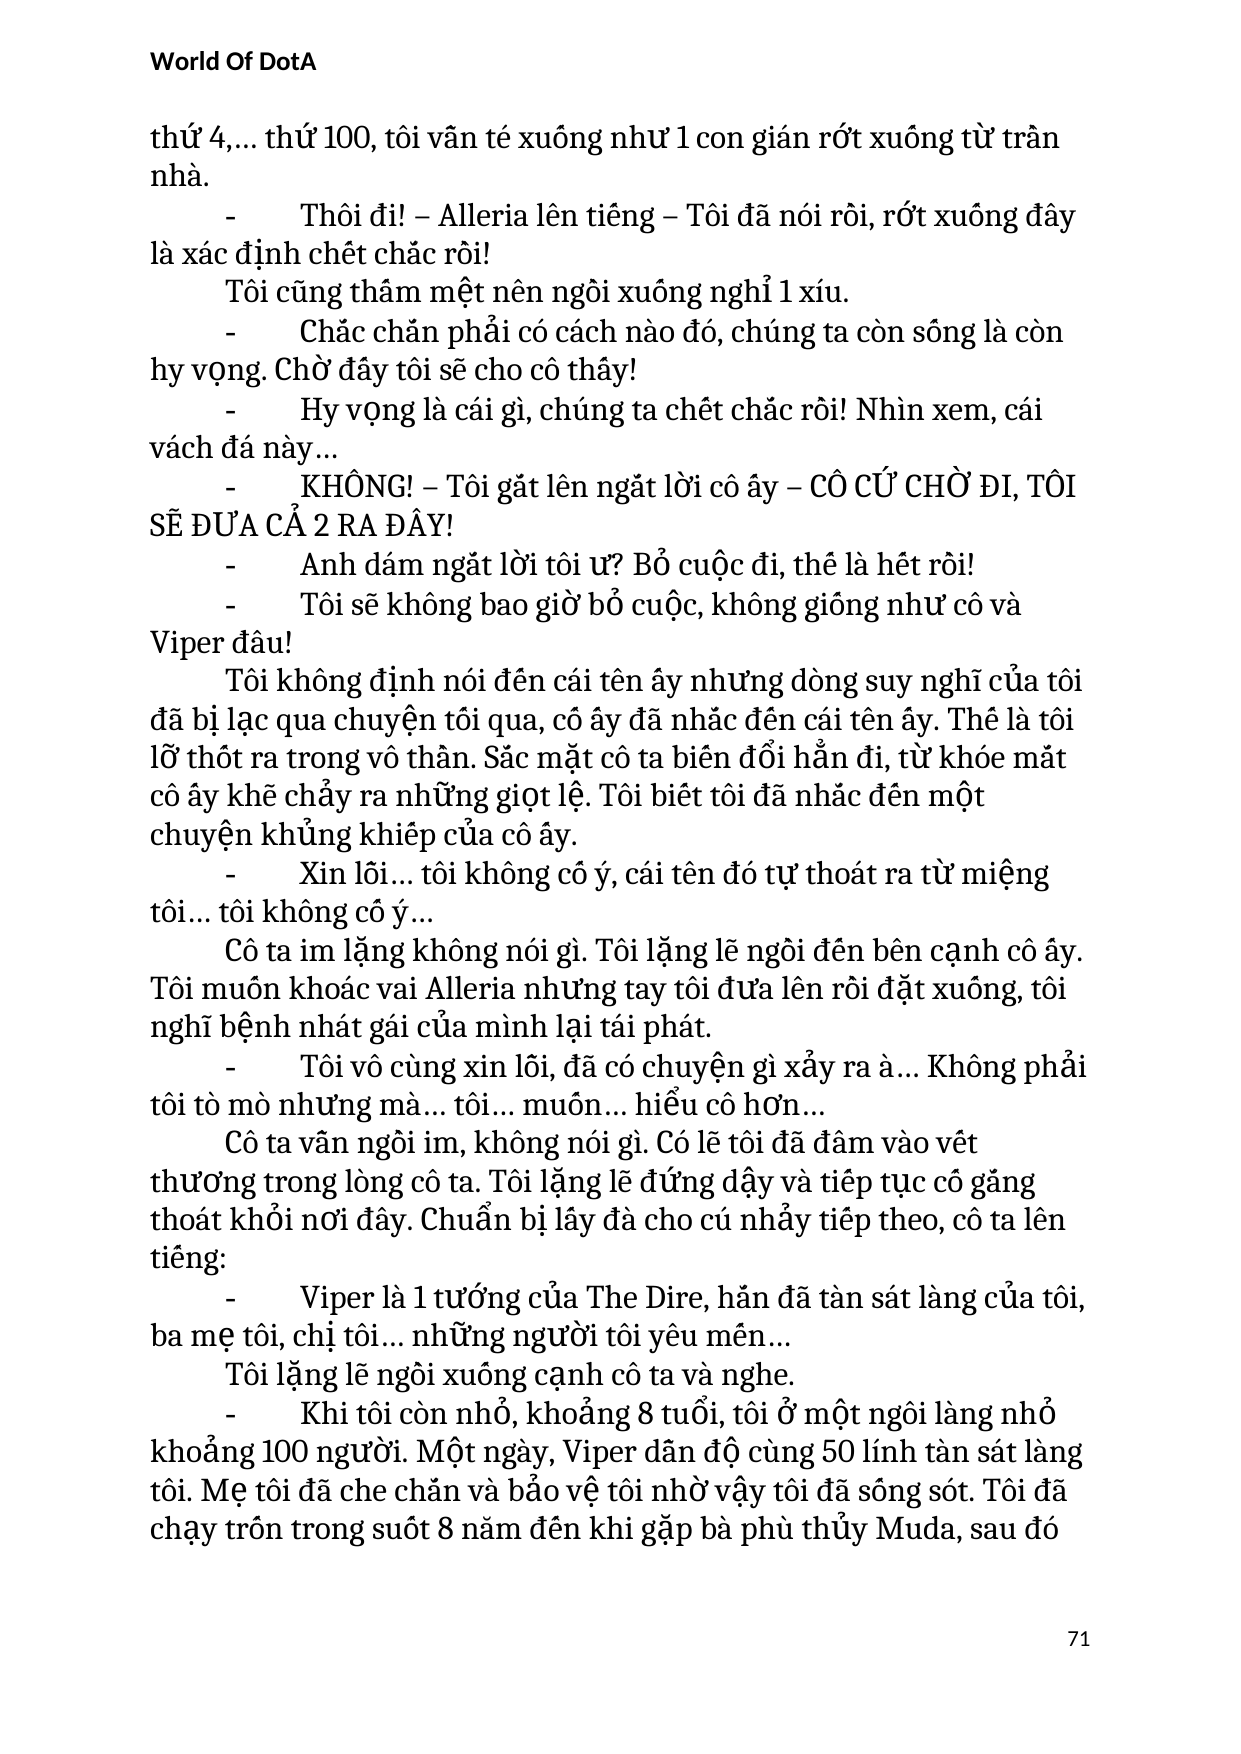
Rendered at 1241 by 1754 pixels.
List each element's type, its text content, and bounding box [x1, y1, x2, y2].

subtitle Tôi cũng thấm mệt nên ngồi xuống nghỉ 1 xíu. [225, 273, 1090, 311]
subtitle Hy vọng là cái gì, chúng ta chết chắc rồi! Nhìn xem, cái vách đá này… [150, 389, 1090, 467]
subtitle Viper là 1 tướng của The Dire, hắn đã tàn sát làng của tôi, ba mẹ tôi, chị tôi… những người tôi yêu mến… [150, 1277, 1090, 1355]
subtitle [150, 1393, 1090, 1548]
subtitle Tôi sẽ không bao giờ bỏ cuộc, không giống như cô và Viper đâu! [150, 584, 1090, 662]
subtitle Xin lỗi… tôi không cố ý, cái tên đó tự thoát ra từ miệng tôi… tôi không cố ý… [150, 853, 1090, 931]
subtitle Thôi đi! – Alleria lên tiếng – Tôi đã nói rồi, rớt xuống đây là xác định chết chắc rồi! [150, 195, 1090, 273]
subtitle Anh dám ngắt lời tôi ư? Bỏ cuộc đi, thế là hết rồi! [150, 544, 1090, 584]
subtitle Cô ta im lặng không nói gì. Tôi lặng lẽ ngồi đến bên cạnh cô ấy. Tôi muốn khoác vai Alleria nhưng tay tôi đưa lên rồi đặt xuống, tôi nghĩ bệnh nhát gái của mình lại tái phát. [150, 931, 1090, 1046]
subtitle Tôi vô cùng xin lỗi, đã có chuyện gì xảy ra à… Không phải tôi tò mò nhưng mà… tôi… muốn… hiểu cô hơn… [150, 1046, 1090, 1124]
subtitle Tôi lặng lẽ ngồi xuống cạnh cô ta và nghe. [225, 1355, 1090, 1393]
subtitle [150, 118, 1090, 195]
subtitle Cô ta vẫn ngồi im, không nói gì. Có lẽ tôi đã đâm vào vết thương trong lòng cô ta. Tôi lặng lẽ đứng dậy và tiếp tục cố gắng thoát khỏi nơi đây. Chuẩn bị lấy đà cho cú nhảy tiếp theo, cô ta lên tiếng: [150, 1124, 1090, 1277]
subtitle KHÔNG! – Tôi gắt lên ngắt lời cô ấy – CÔ CỨ CHỜ ĐI, TÔI SẼ ĐƯA CẢ 2 RA ĐÂY! [150, 467, 1090, 544]
subtitle Chắc chắn phải có cách nào đó, chúng ta còn sống là còn hy vọng. Chờ đấy tôi sẽ cho cô thấy! [150, 311, 1090, 389]
subtitle Tôi không định nói đến cái tên ấy nhưng dòng suy nghĩ của tôi đã bị lạc qua chuyện tối qua, cố ấy đã nhắc đến cái tên ấy. Thế là tôi lỡ thốt ra trong vô thần. Sắc mặt cô ta biến đổi hẳn đi, từ khóe mắt cô ấy khẽ chảy ra những giọt lệ. Tôi biết tôi đã nhắc đến một chuyện khủng khiếp của cô ấy. [150, 662, 1090, 853]
